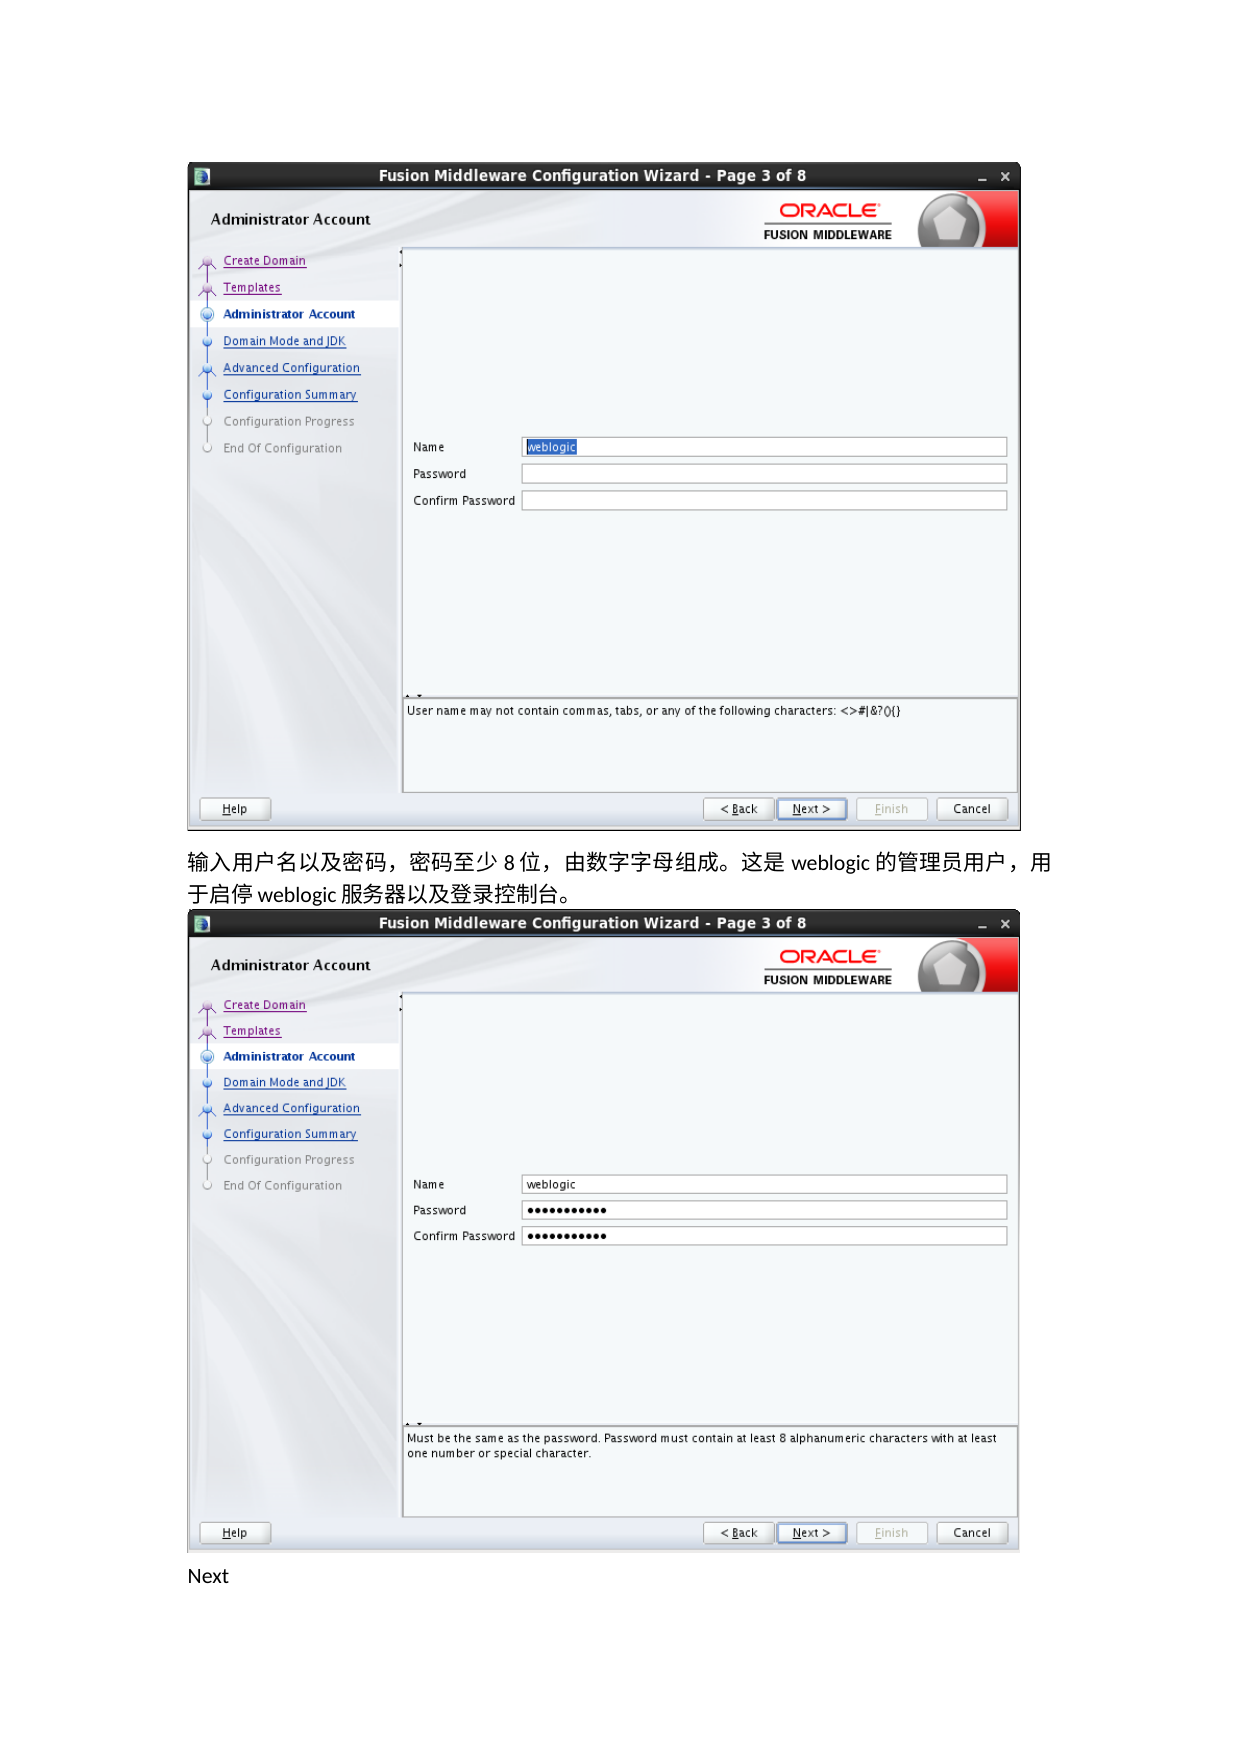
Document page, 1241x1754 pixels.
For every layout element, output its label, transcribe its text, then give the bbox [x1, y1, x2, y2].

text Next [187, 1559, 1053, 1592]
picture [187, 162, 1022, 831]
text 输入用户名以及密码，密码至少8位，由数字字母组成。这是weblogic的管理员用户，用于启停weblogic服务器以及登录控制台。 [187, 844, 1053, 909]
picture [187, 909, 1020, 1553]
